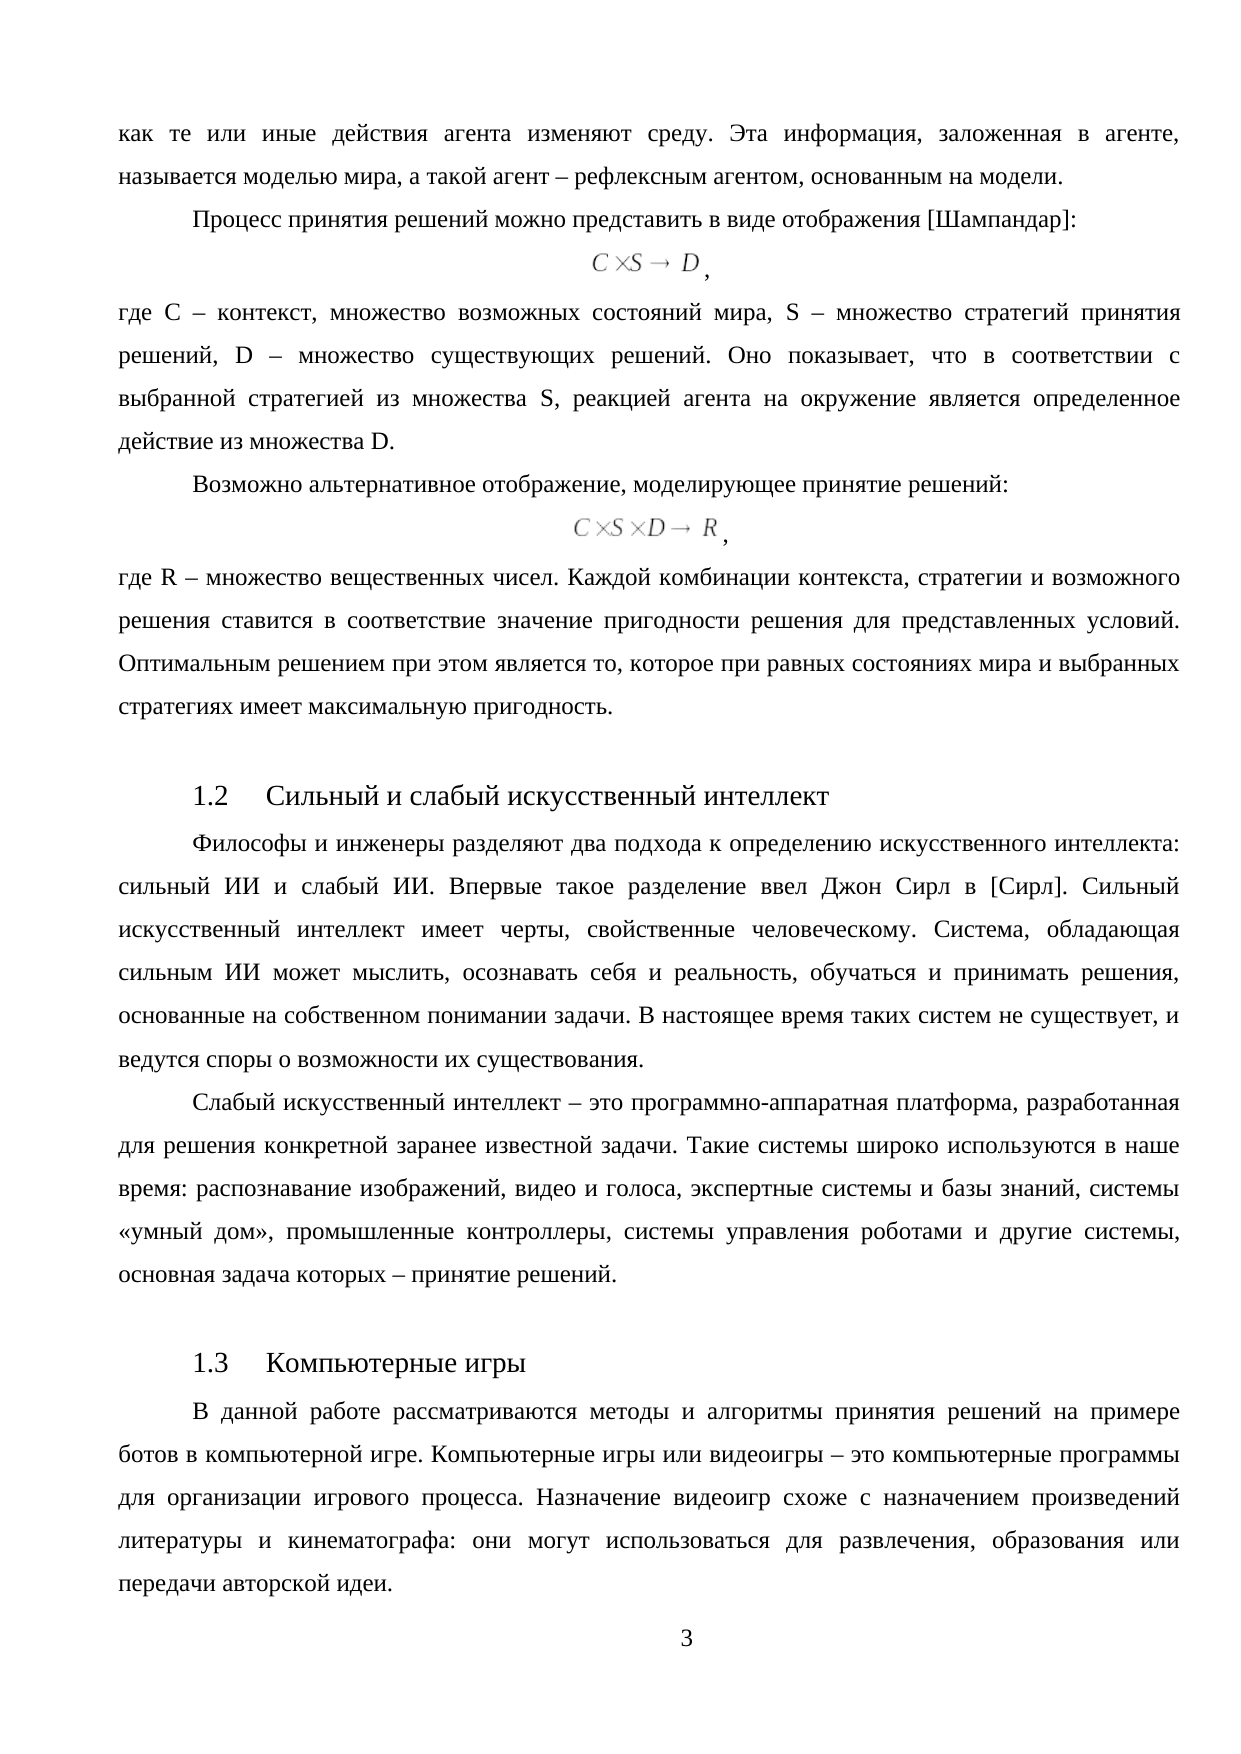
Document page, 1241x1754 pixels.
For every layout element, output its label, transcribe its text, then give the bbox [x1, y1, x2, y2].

text В данной работе рассматриваются методы и алгоритмы принятия решений на примере ботов в компьютерной игре. Компьютерные игры или видеоигры – это компьютерные программы для организации игрового процесса. Назначение видеоигр схоже с назначением произведений литературы и кинематографа: они могут использоваться для развлечения, образования или передачи авторской идеи. [118, 1396, 1181, 1597]
text Философы и инженеры разделяют два подхода к определению искусственного интеллекта: сильный ИИ и слабый ИИ. Впервые такое разделение ввел Джон Сирл в [Сирл]. Сильный искусственный интеллект имеет черты, свойственные человеческому. Система, обладающая сильным ИИ может мыслить, осознавать себя и реальность, обучаться и принимать решения, основанные на собственном понимании задачи. В настоящее время таких систем не существует, и ведутся споры о возможности их существования. [118, 828, 1181, 1072]
text Слабый искусственный интеллект – это программно-аппаратная платформа, разработанная для решения конкретной заранее известной задачи. Такие системы широко используются в наше время: распознавание изображений, видео и голоса, экспертные системы и базы знаний, системы «умный дом», промышленные контроллеры, системы управления роботами и другие системы, основная задача которых – принятие решений. [118, 1087, 1181, 1288]
text где C – контекст, множество возможных состояний мира, S – множество стратегий принятия решений, D – множество существующих решений. Оно показывает, что в соответствии с выбранной стратегией из множества S, реакцией агента на окружение является определенное действие из множества D. [118, 297, 1181, 455]
subtitle Сильный и слабый искусственный интеллект [118, 778, 1181, 811]
text , [118, 513, 1181, 548]
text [118, 118, 1181, 190]
text где R – множество вещественных чисел. Каждой комбинации контекста, стратегии и возможного решения ставится в соответствие значение пригодности решения для представленных условий. Оптимальным решением при этом является то, которое при равных состояниях мира и выбранных стратегиях имеет максимальную пригодность. [118, 562, 1181, 720]
text Процесс принятия решений можно представить в виде отображения [Шампандар]: [118, 204, 1181, 233]
text Возможно альтернативное отображение, моделирующее принятие решений: [118, 469, 1181, 498]
subtitle Компьютерные игры [118, 1346, 1181, 1379]
text , [118, 247, 1181, 283]
